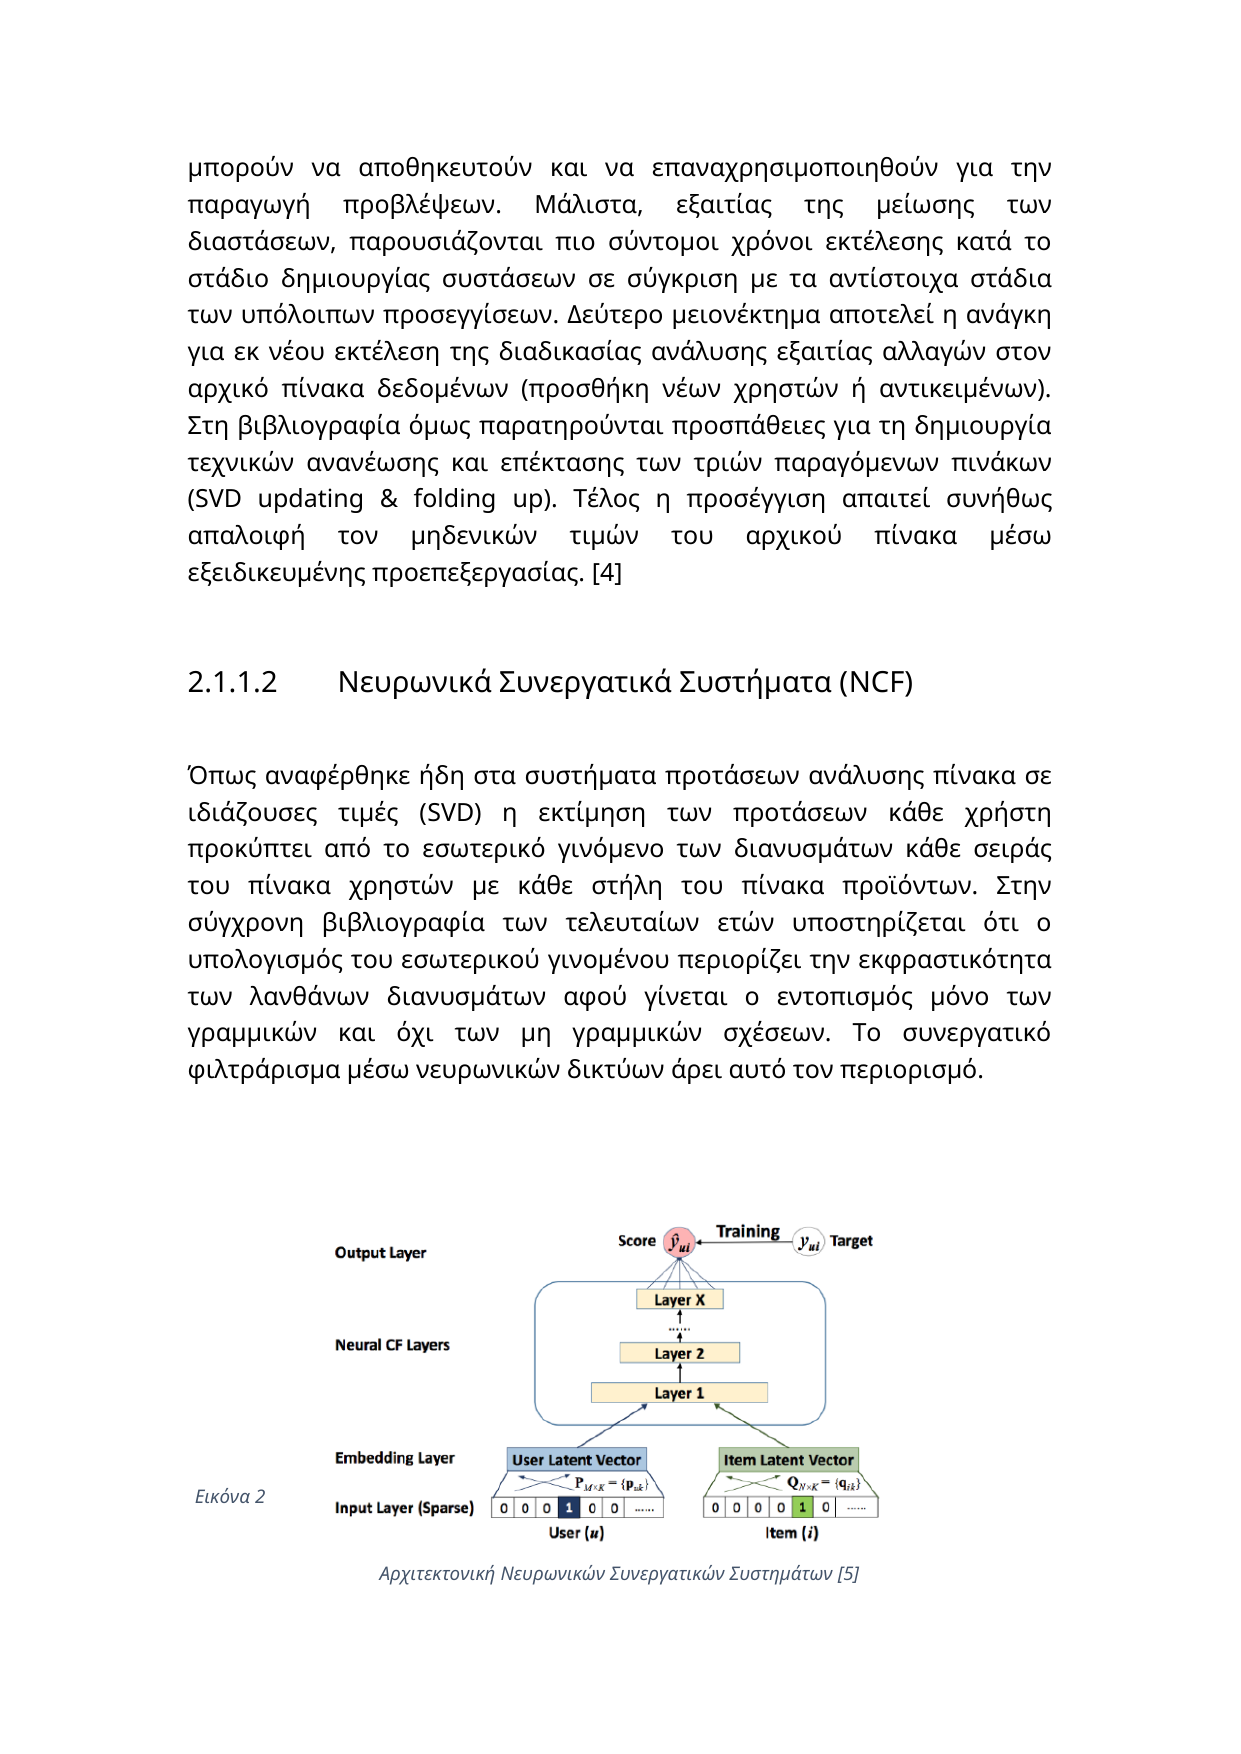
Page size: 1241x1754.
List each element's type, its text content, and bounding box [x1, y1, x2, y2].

text Εικόνα Αρχιτεκτονική Νευρωνικών Συνεργατικών Συστημάτων [187, 1483, 1053, 1586]
picture [291, 1192, 950, 1561]
subtitle Νευρωνικά Συνεργατικά Συστήματα (NCF) [187, 661, 1053, 701]
text Όπως αναφέρθηκε ήδη στα συστήματα προτάσεων ανάλυσης πίνακα σε ιδιάζουσες τιμές (SVD) η εκτίμηση των προτάσεων κάθε χρήστη προκύπτει από το εσωτερικό γινόμενο των διανυσμάτων κάθε σειράς του πίνακα χρηστών με κάθε στήλη του πίνακα προϊόντων. Στην σύγχρονη βιβλιογραφία των τελευταίων ετών υποστηρίζεται ότι ο υπολογισμός του εσωτερικού γινομένου περιορίζει την εκφραστικότητα των λανθάνων διανυσμάτων αφού γίνεται ο εντοπισμός μόνο των γραμμικών και όχι των μη γραμμικών σχέσεων. Το συνεργατικό φιλτράρισμα μέσω νευρωνικών δικτύων άρει αυτό τον περιορισμό. [187, 758, 1053, 1086]
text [187, 150, 1053, 588]
